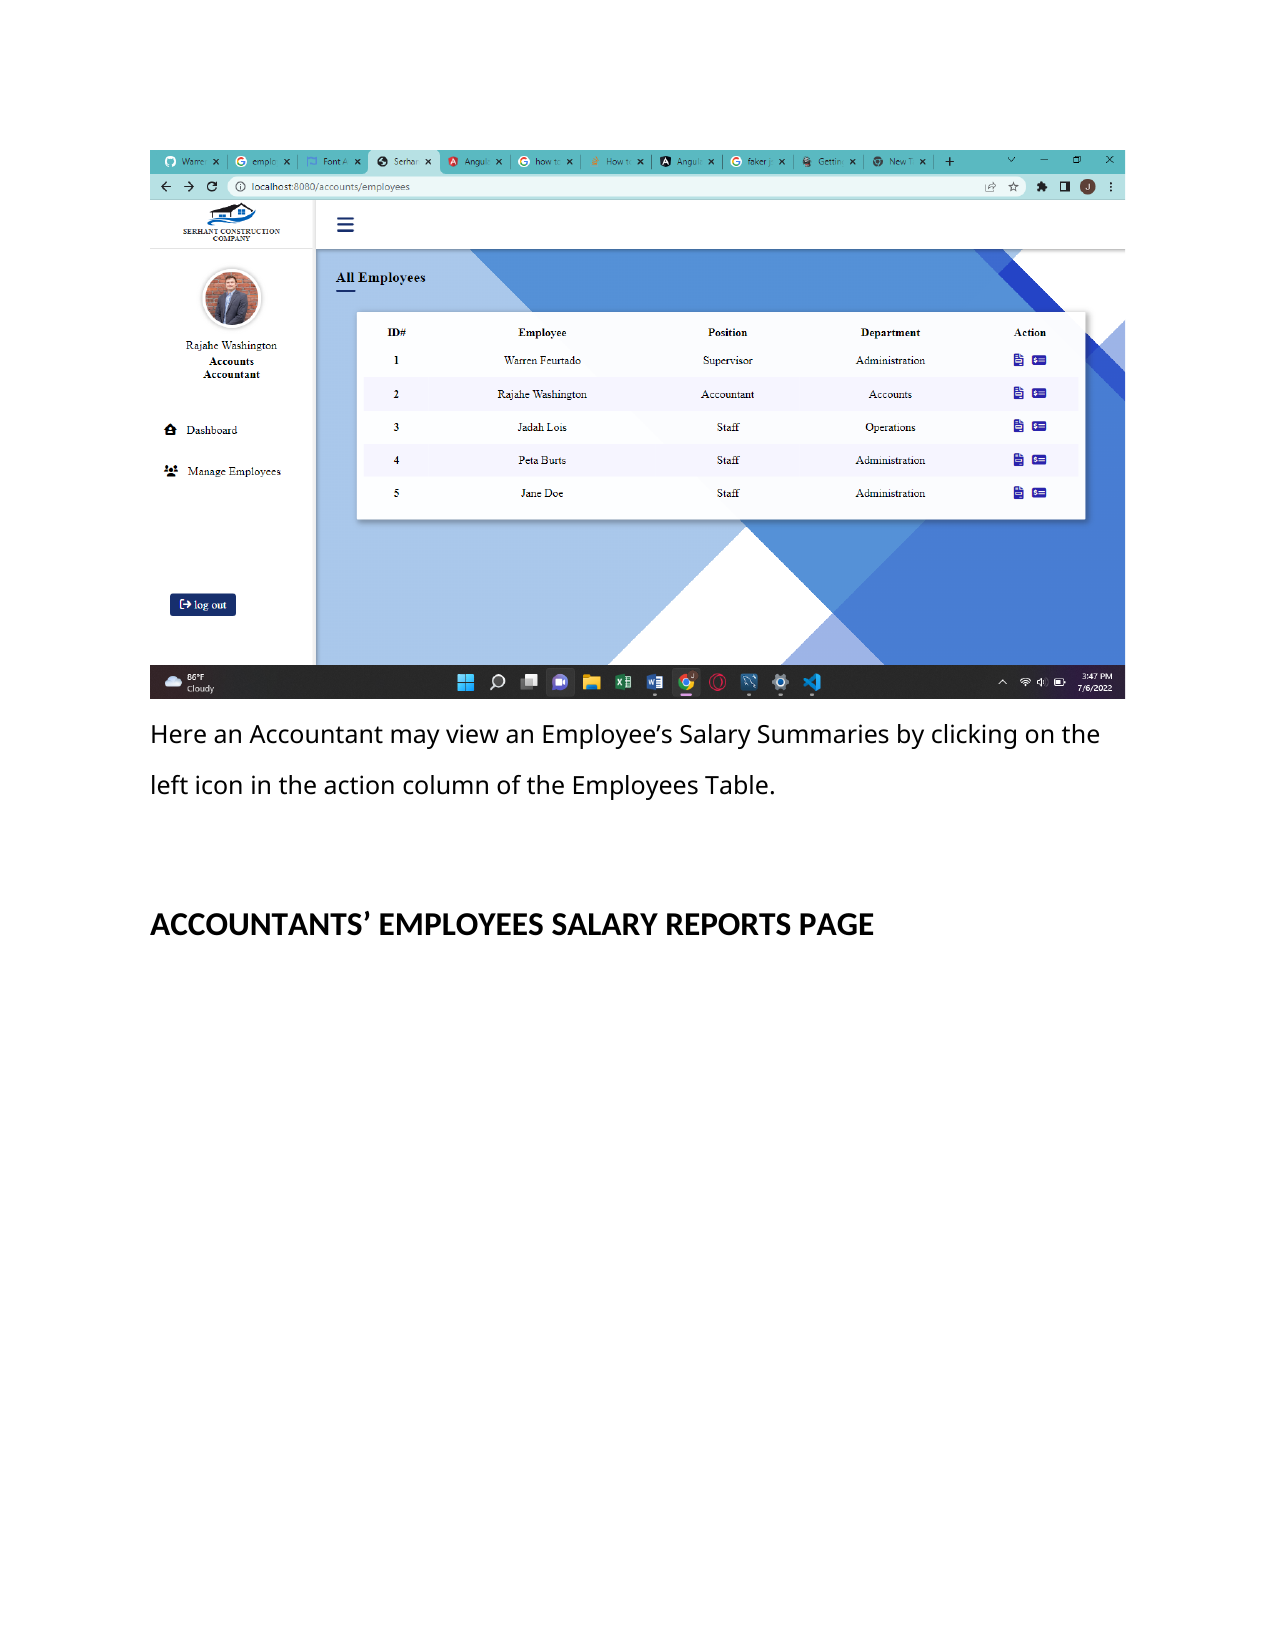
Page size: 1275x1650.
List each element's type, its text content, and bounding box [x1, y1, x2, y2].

text ACCOUNTANTS’ EMPLOYEES SALARY REPORTS PAGE [150, 903, 1125, 944]
text Here an Accountant may view an Employee’s Salary Summaries by clicking on the left icon in the action column of the Employees Table. [150, 717, 1125, 802]
picture [150, 150, 1125, 699]
